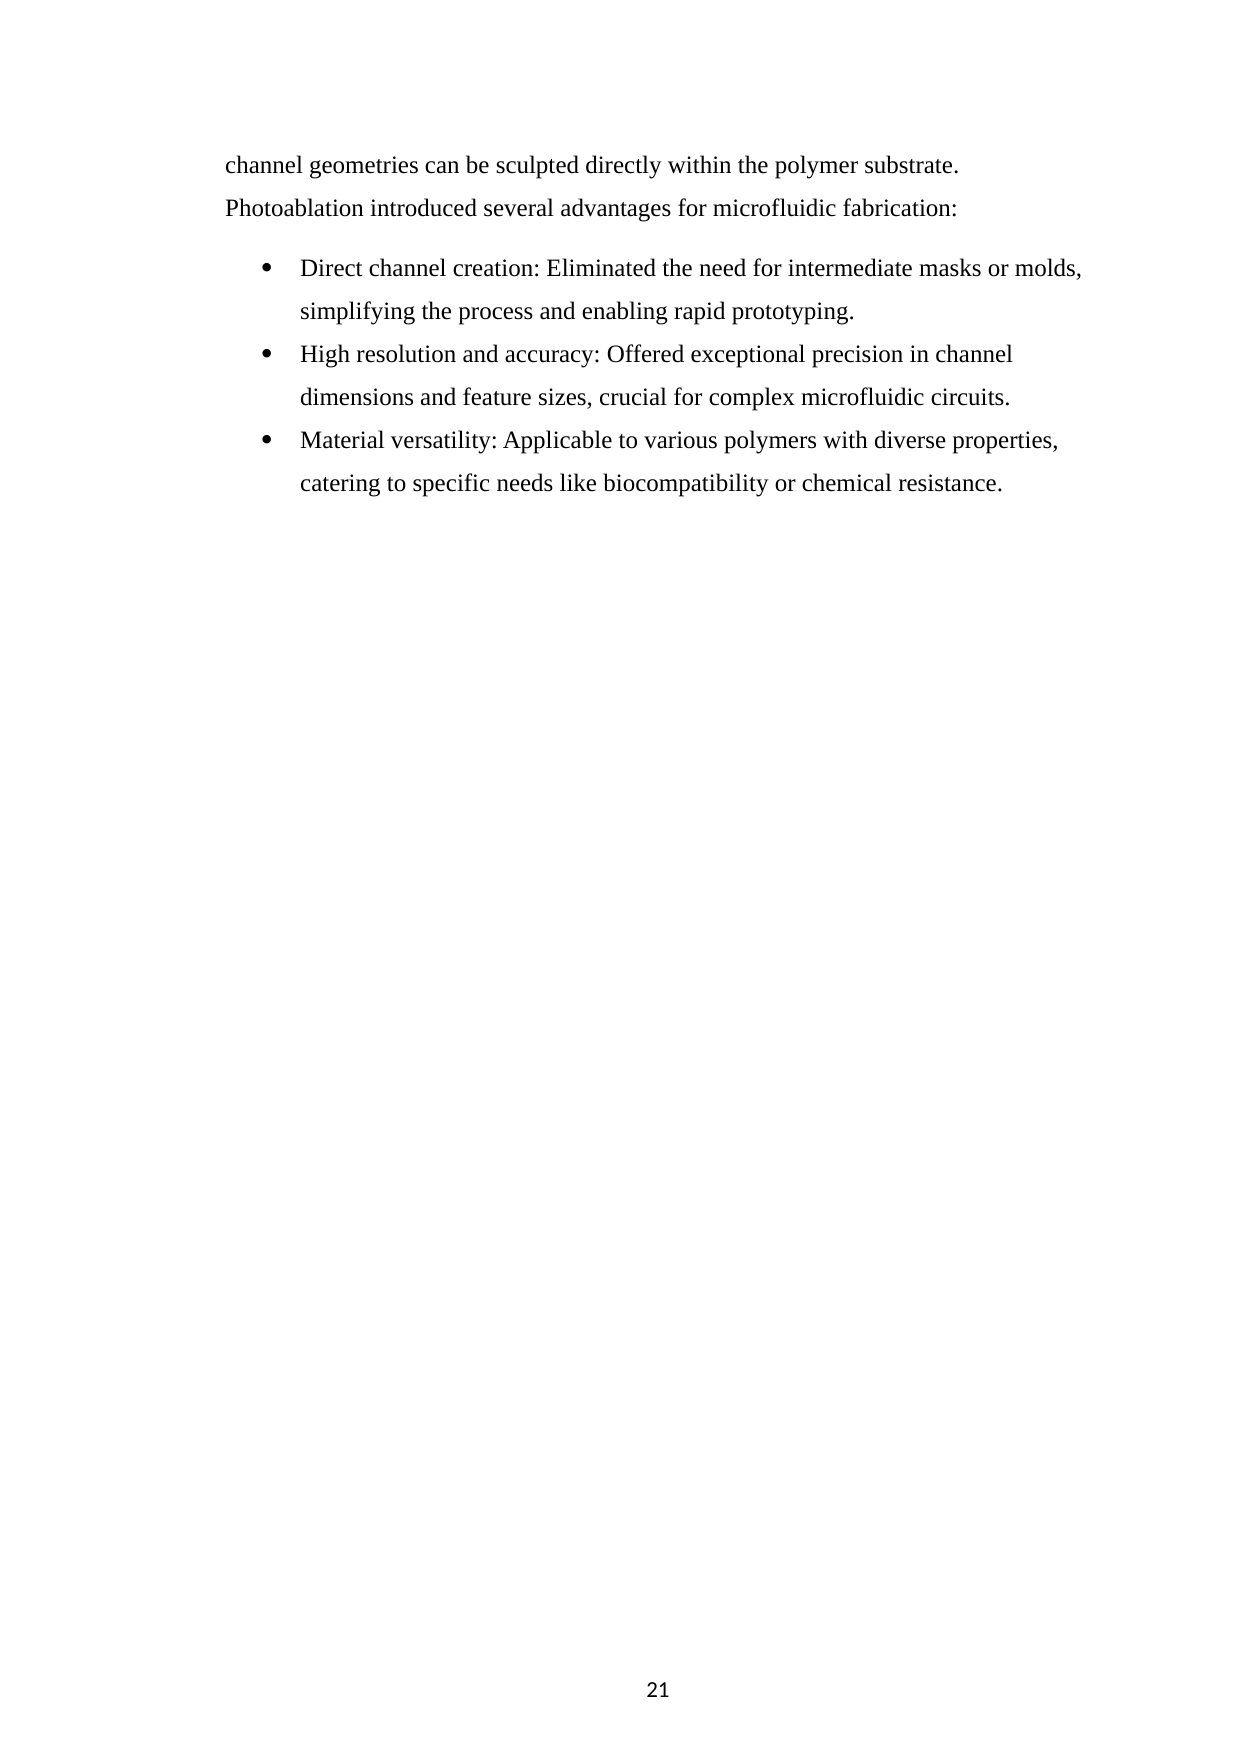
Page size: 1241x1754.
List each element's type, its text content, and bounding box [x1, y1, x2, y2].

list Material versatility: Applicable to various polymers with diverse properties, catering to specific needs like biocompatibility or chemical resistance. [262, 425, 1090, 497]
list High resolution and accuracy: Offered exceptional precision in channel dimensions and feature sizes, crucial for complex microfluidic circuits. [262, 339, 1090, 411]
list Direct channel creation: Eliminated the need for intermediate masks or molds, simplifying the process and enabling rapid prototyping. [262, 253, 1090, 325]
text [225, 150, 1090, 222]
